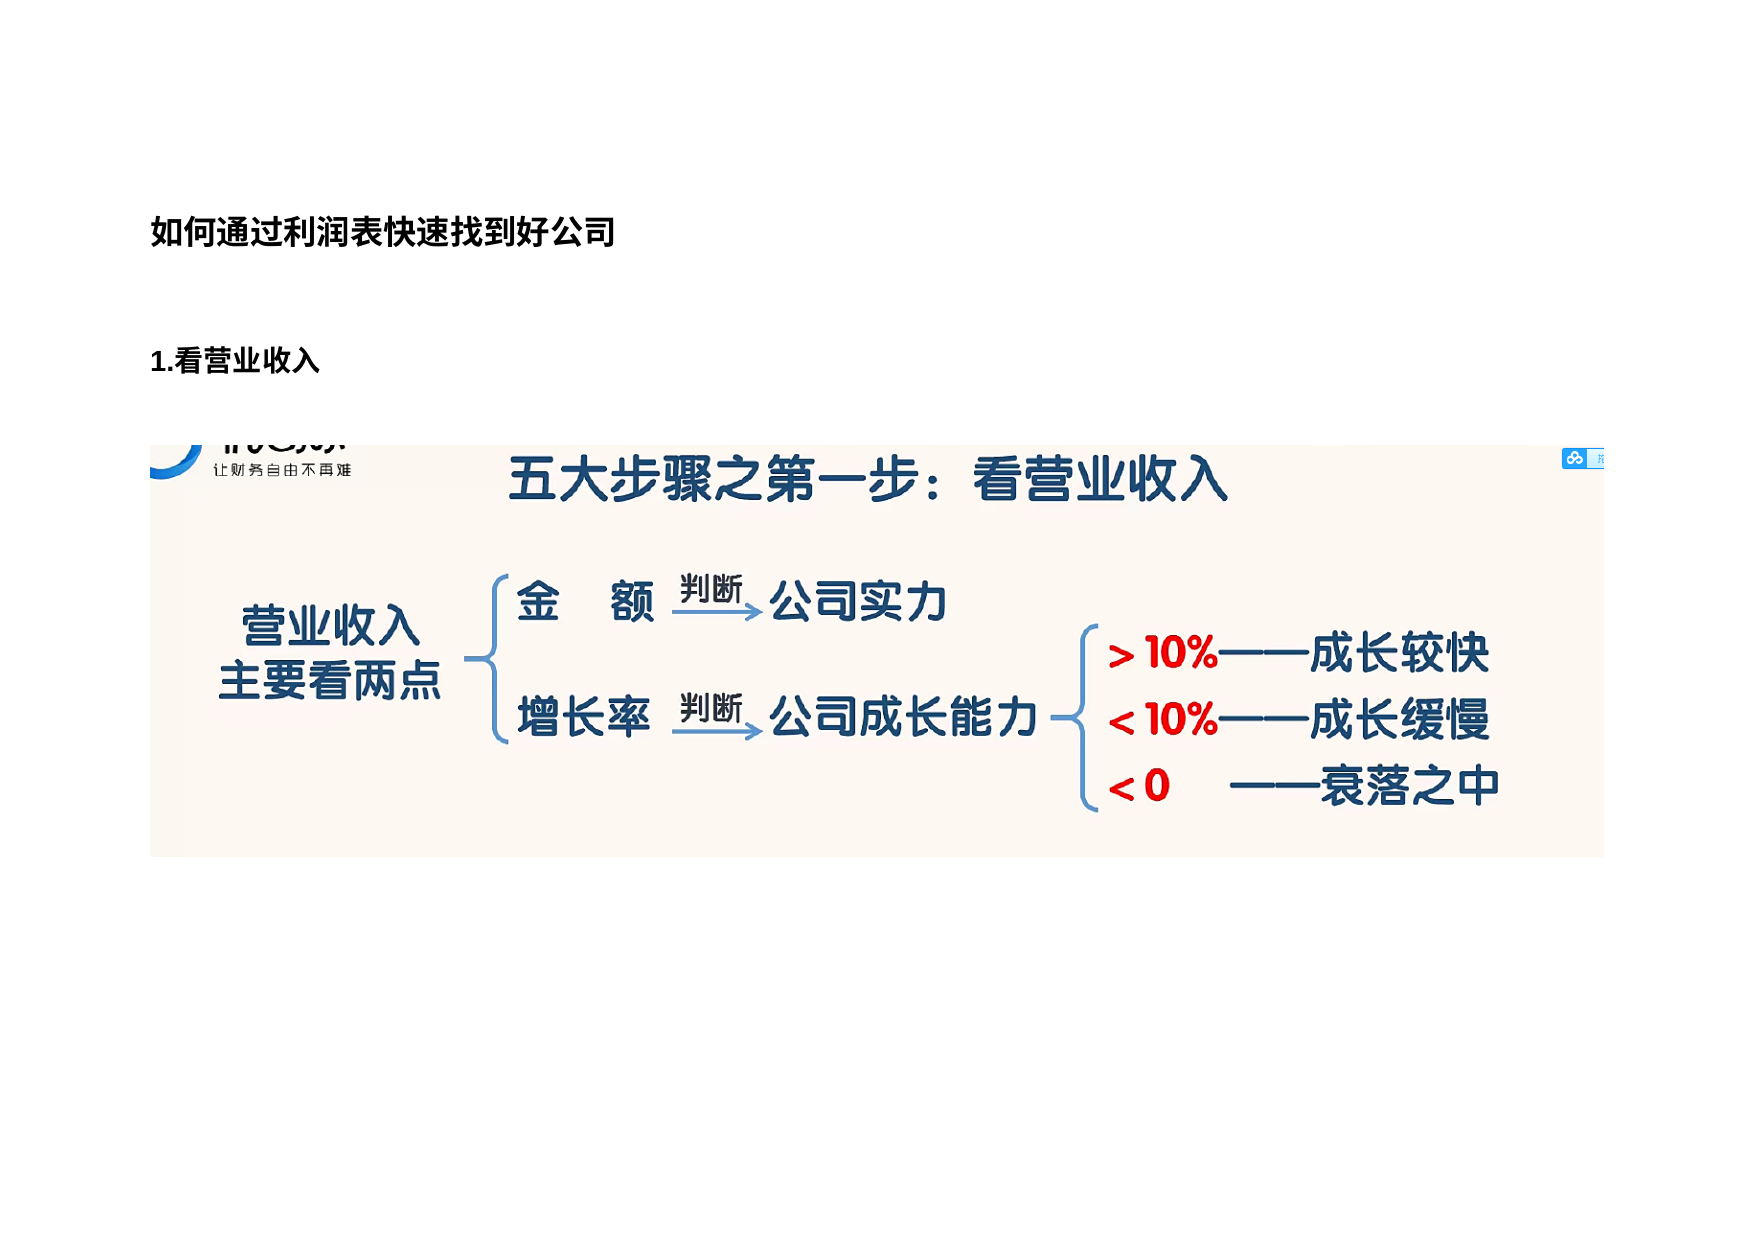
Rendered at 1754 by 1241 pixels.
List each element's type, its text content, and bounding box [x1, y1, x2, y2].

subtitle 1.看营业收入 [150, 326, 1604, 391]
subtitle 如何通过利润表快速找到好公司 [150, 198, 1604, 263]
picture [150, 445, 1604, 857]
